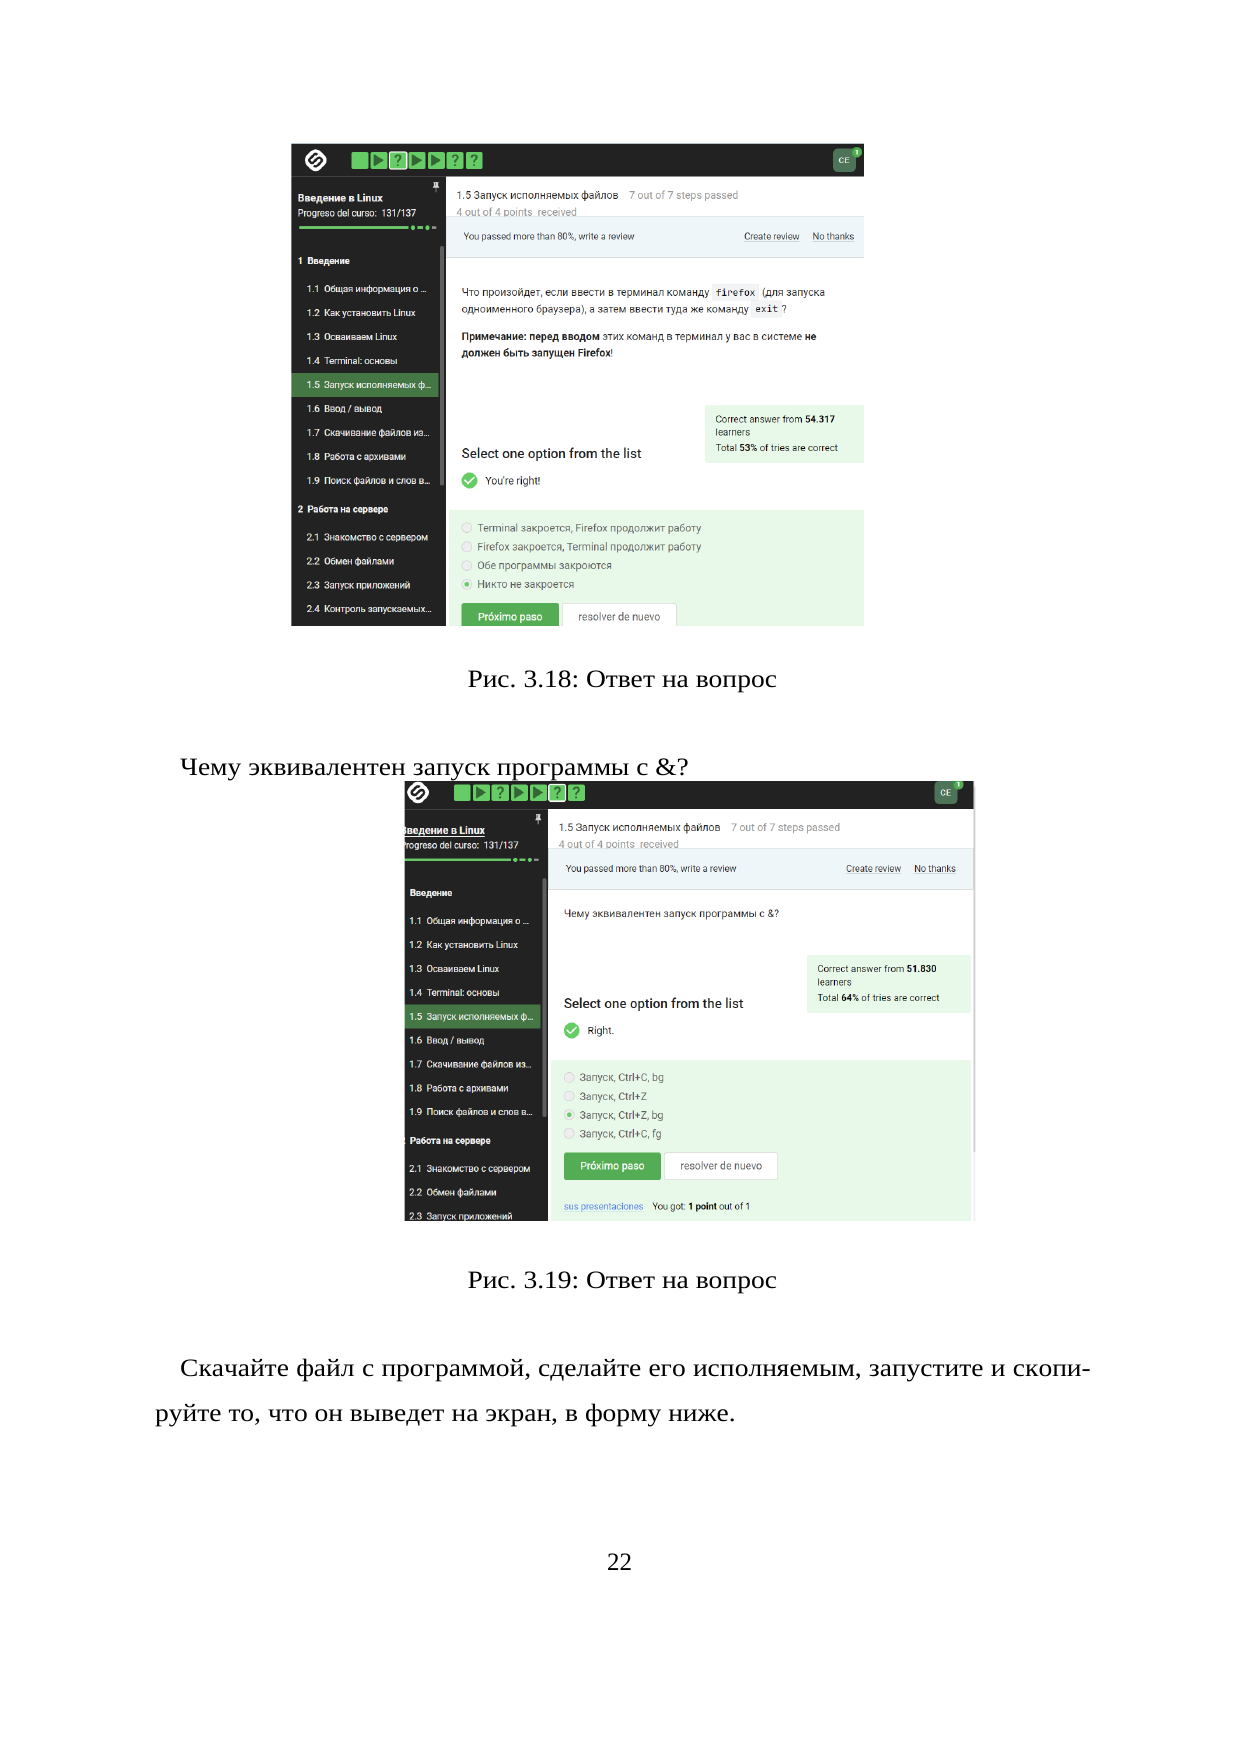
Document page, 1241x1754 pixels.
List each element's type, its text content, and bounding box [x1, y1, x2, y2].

text Скачайте файл с программой, сделайте его исполняемым, запустите и скопи- руйте то, что он выведет на экран, в форму ниже. [155, 1353, 1091, 1427]
picture [291, 143, 864, 626]
text Рис. 3.18: Ответ на вопрос [467, 664, 1240, 693]
picture [404, 781, 976, 1221]
text Чему эквивалентен запуск программы с &? [180, 752, 1240, 780]
text Рис. 3.19: Ответ на вопрос [467, 1265, 1240, 1294]
